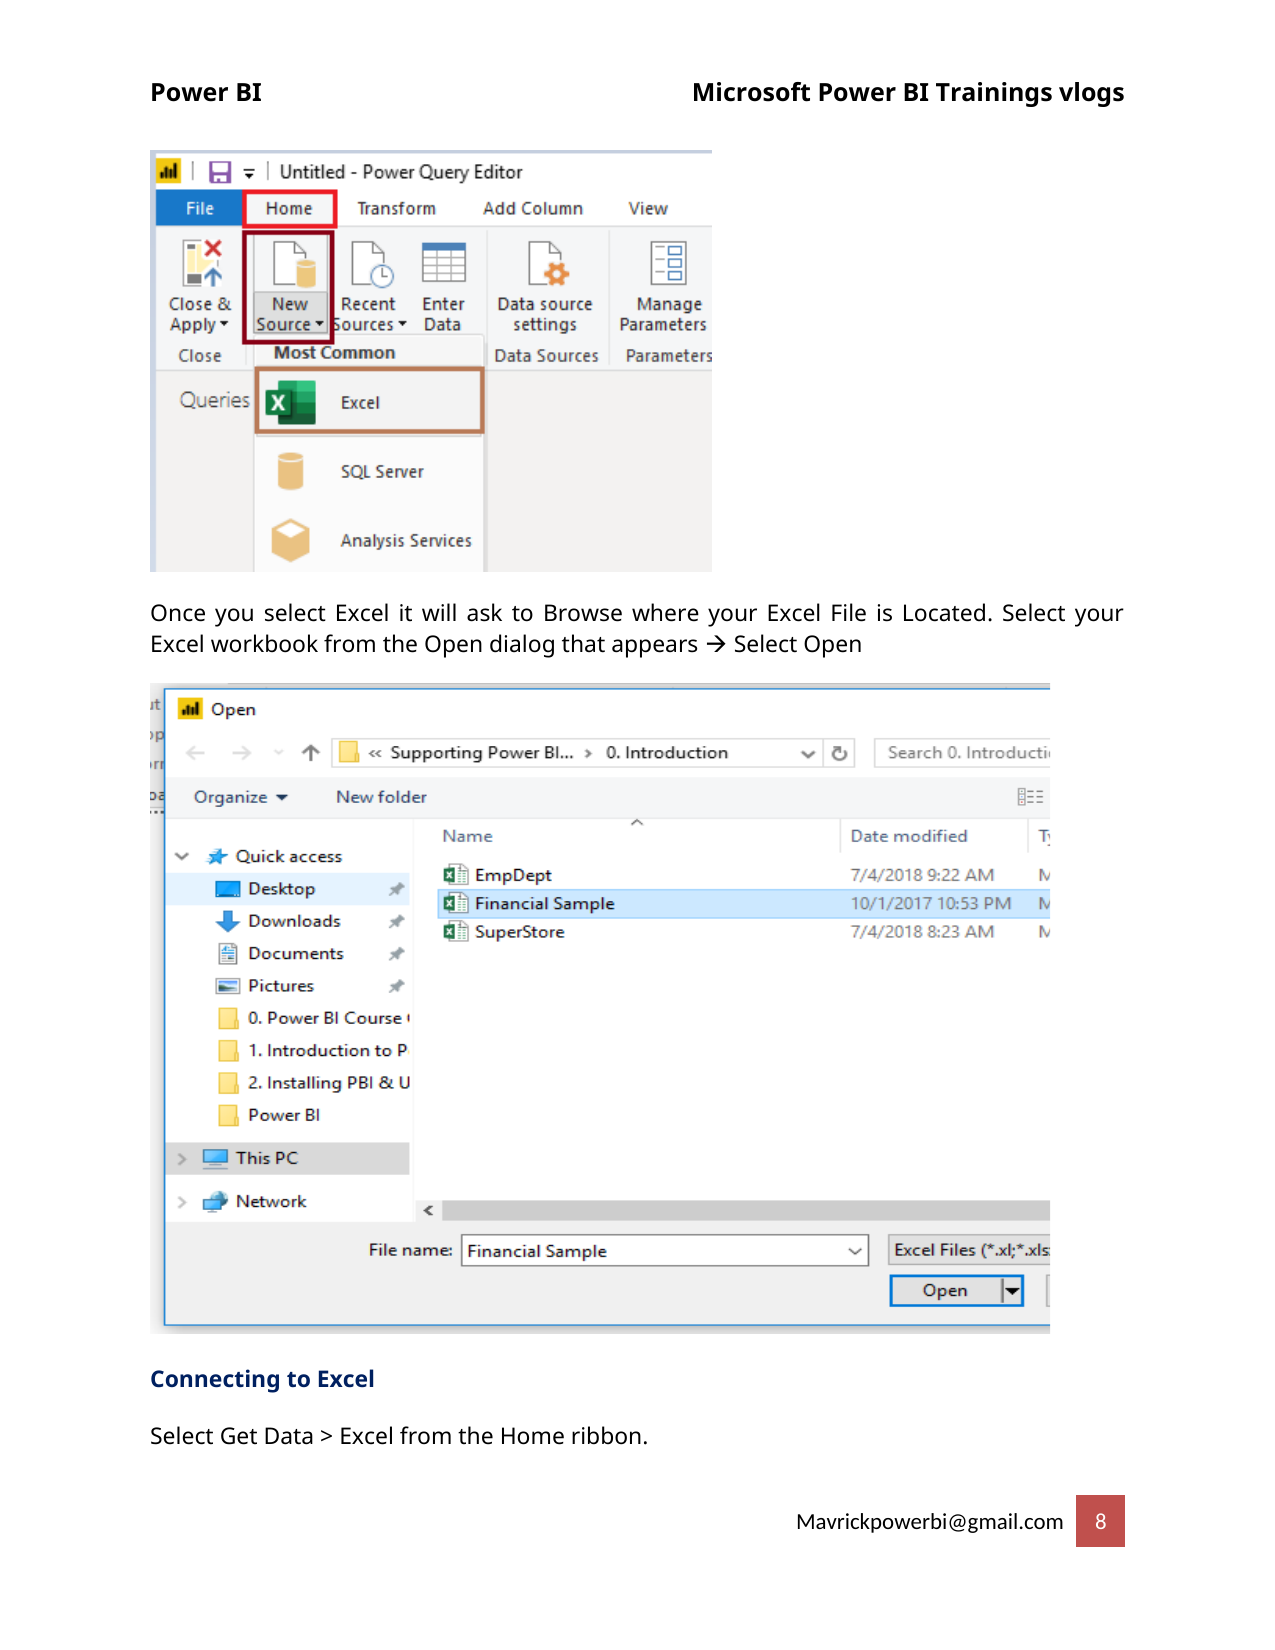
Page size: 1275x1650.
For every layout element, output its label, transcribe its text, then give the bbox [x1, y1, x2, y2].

picture [150, 150, 712, 572]
picture [150, 683, 1050, 1334]
text Once you select Excel it will ask to Browse where your Excel File is Located. Select your Excel workbook from the Open dialog that appears Select Open [150, 596, 1125, 659]
text Connecting to Excel [150, 1363, 1125, 1394]
text Select Get Data > Excel from the Home ribbon. [150, 1420, 1125, 1451]
